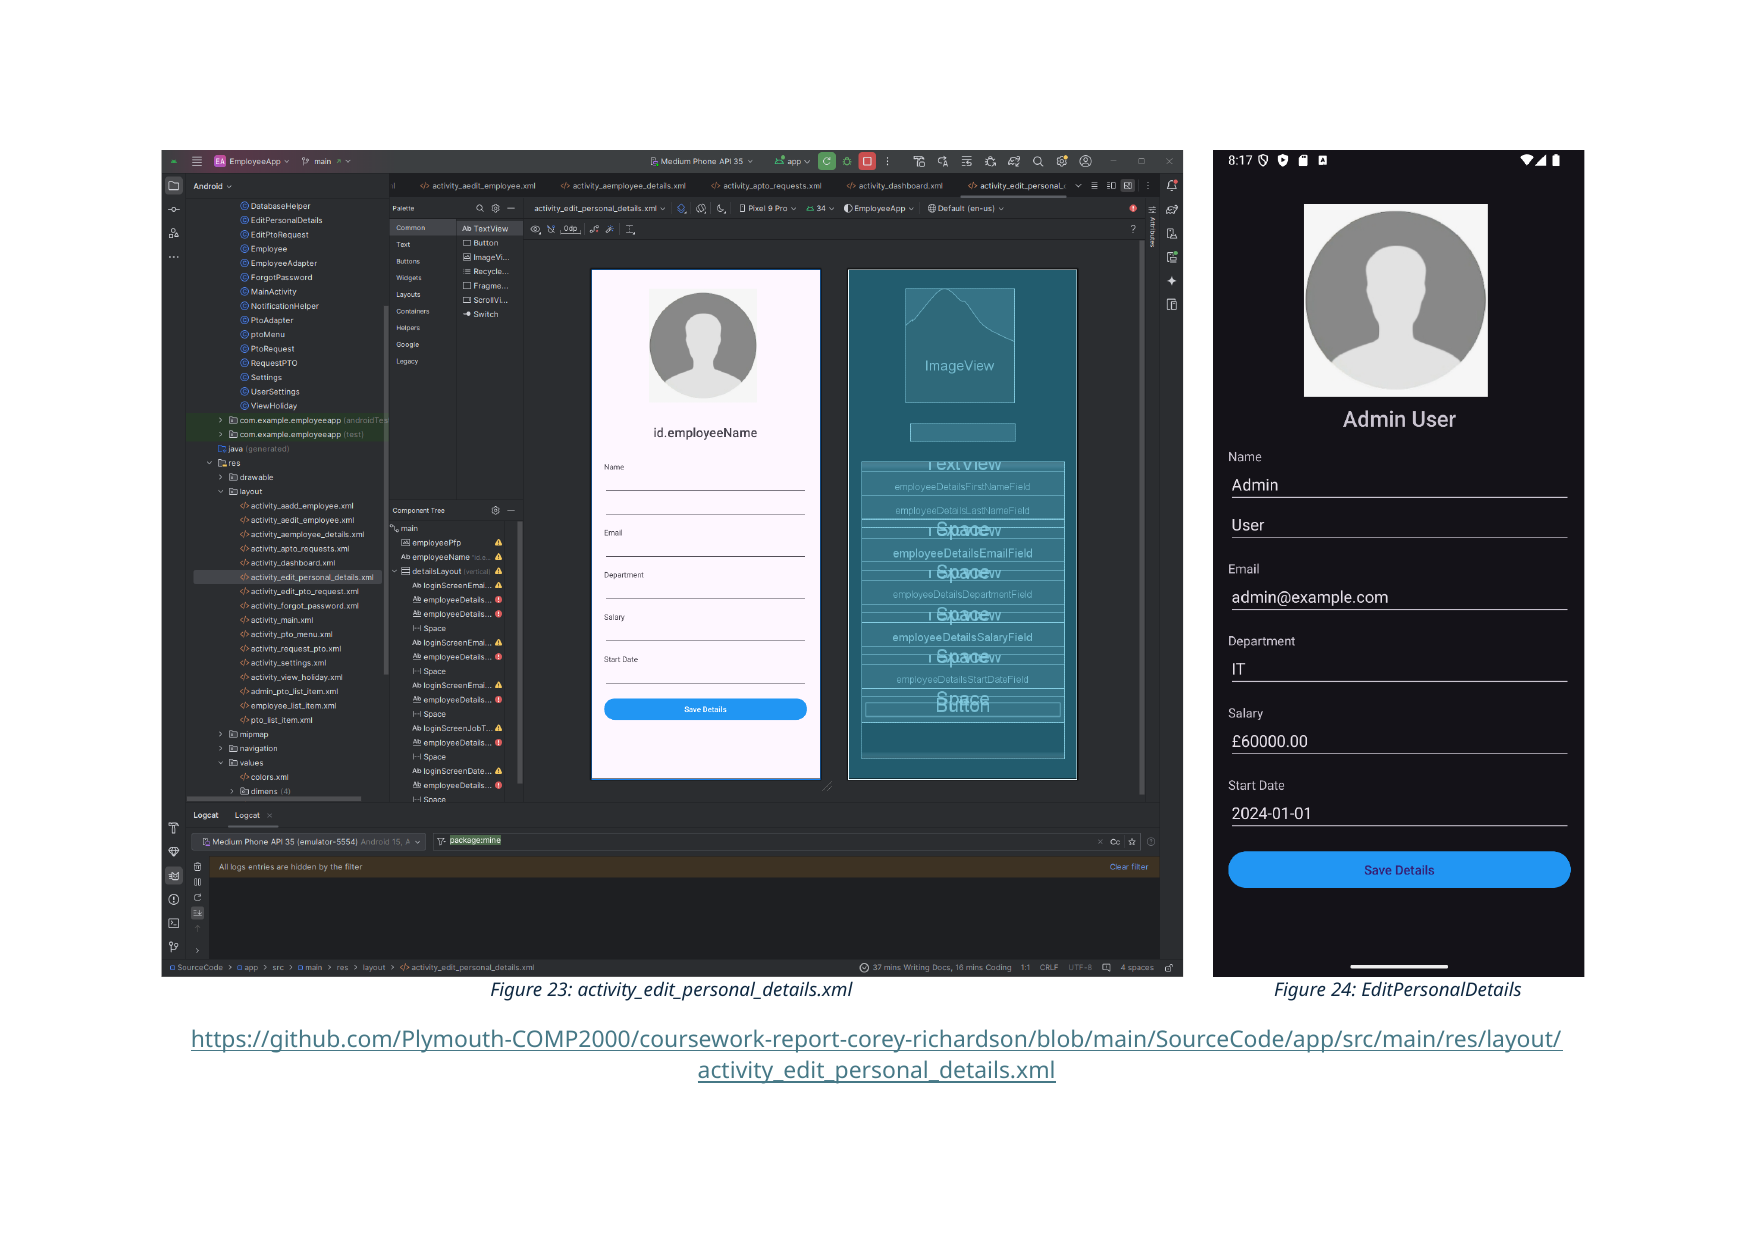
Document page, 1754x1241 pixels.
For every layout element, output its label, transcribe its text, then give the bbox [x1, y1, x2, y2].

table_cell https://github.com/Plymouth-COMP2000/coursework-report-corey-richardson/blob/main/SourceCode/app/src/main/res/layout/activity_edit_personal_details.xml [150, 1023, 1603, 1086]
picture [1213, 150, 1585, 977]
picture [161, 150, 1184, 977]
table_cell Figure 23: activity_edit_personal_details.xml [150, 150, 1194, 1023]
table_cell Figure 24: EditPersonalDetails [1195, 150, 1603, 1023]
